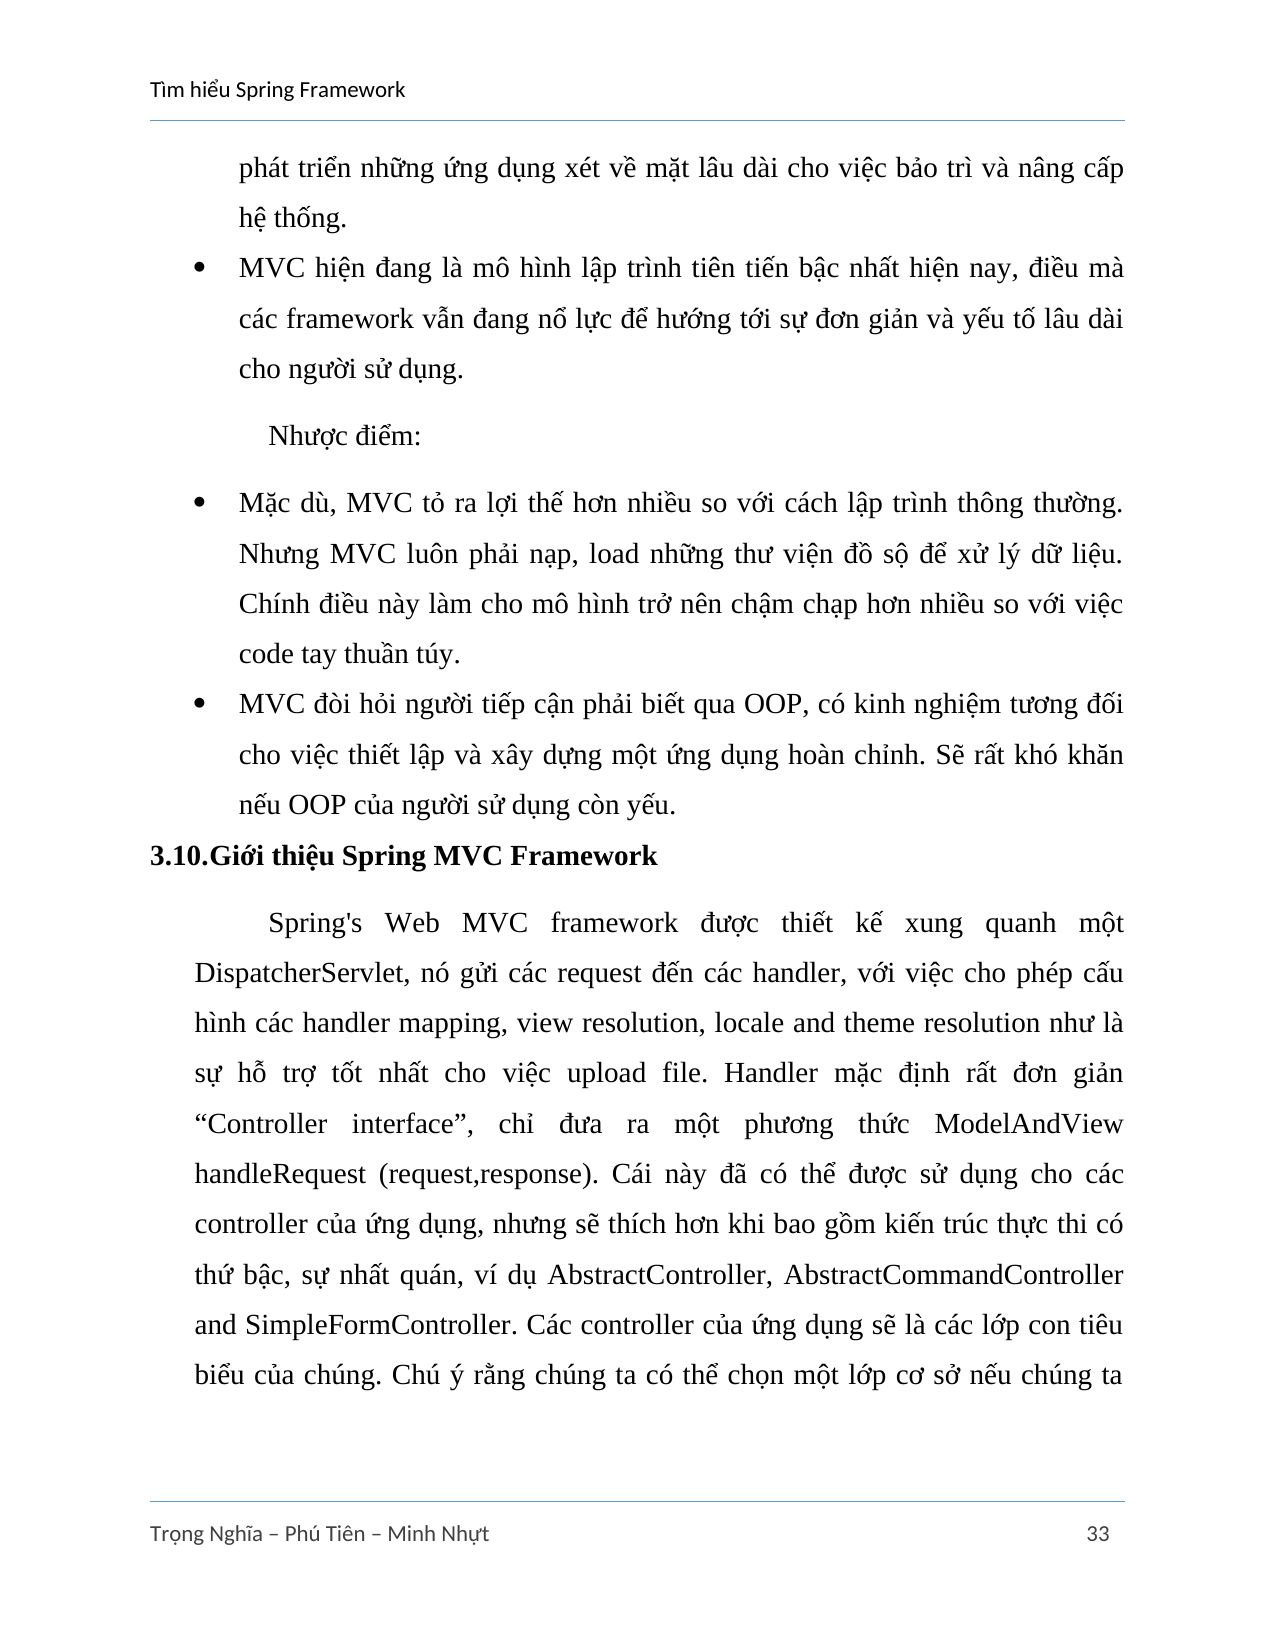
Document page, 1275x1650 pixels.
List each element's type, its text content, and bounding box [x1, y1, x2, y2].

list MVC đòi hỏi người tiếp cận phải biết qua OOP, có kinh nghiệm tương đối cho việc thiết lập và xây dựng một ứng dụng hoàn chỉnh. Sẽ rất khó khăn nếu OOP của người sử dụng còn yếu. [194, 687, 1125, 821]
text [194, 905, 1125, 1391]
list MVC hiện đang là mô hình lập trình tiên tiến bậc nhất hiện nay, điều mà các framework vẫn đang nổ lực để hướng tới sự đơn giản và yếu tố lâu dài cho người sử dụng. [194, 251, 1125, 385]
list Mặc dù, MVC tỏ ra lợi thế hơn nhiều so với cách lập trình thông thường. Nhưng MVC luôn phải nạp, load những thư viện đồ sộ để xử lý dữ liệu. Chính điều này làm cho mô hình trở nên chậm chạp hơn nhiều so với việc code tay thuần túy. [194, 485, 1125, 670]
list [194, 150, 1125, 234]
text Nhược điểm: [194, 418, 1125, 452]
list Giới thiệu Spring MVC Framework [150, 838, 1125, 871]
